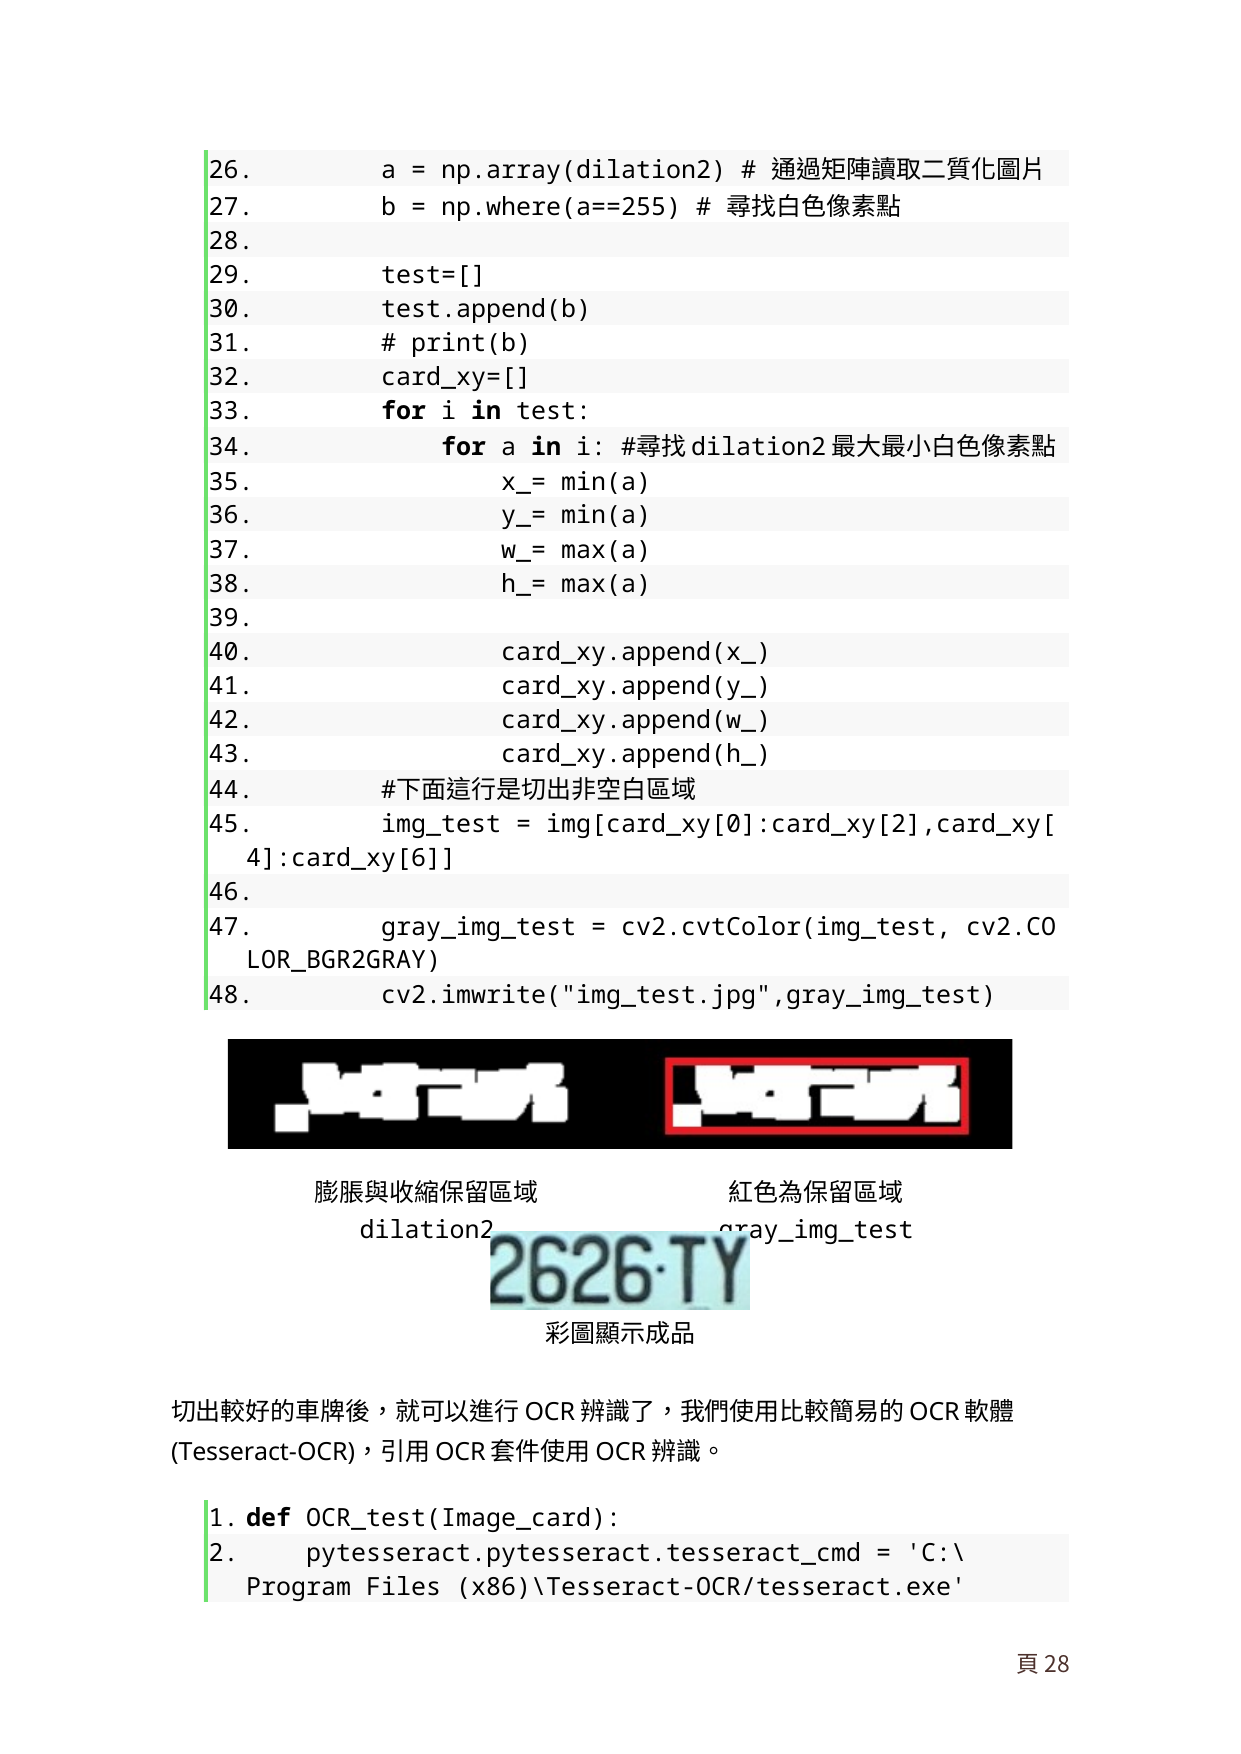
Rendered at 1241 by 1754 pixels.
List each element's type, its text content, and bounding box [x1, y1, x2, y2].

list card_xy.append(x_) [208, 633, 1069, 667]
list test=[] [208, 257, 1069, 291]
list y_= min(a) [208, 497, 1069, 531]
list a = np.array(dilation2) # 通過矩陣讀取二質化圖片 [208, 150, 1069, 186]
list card_xy.append(w_) [208, 702, 1069, 736]
list card_xy.append(h_) [208, 736, 1069, 770]
list def OCR_test(Image_card): [208, 1500, 1069, 1534]
list h_= max(a) [208, 565, 1069, 599]
list pytesseract.pytesseract.tesseract_cmd = 'C:\Program Files (x86)\Tesseract-OCR/tesseract.exe' [208, 1534, 1069, 1602]
list cv2.imwrite("img_test.jpg",gray_img_test) [208, 976, 1069, 1010]
picture [227, 1039, 1013, 1149]
list # print(b) [208, 325, 1069, 359]
list b = np.where(a==255) # 尋找白色像素點 [208, 186, 1069, 222]
list card_xy.append(y_) [208, 667, 1069, 702]
list x_= min(a) [208, 463, 1069, 497]
list for i in test: [208, 393, 1069, 427]
list test.append(b) [208, 291, 1069, 325]
list for a in i: #尋找dilation2最大最小白色像素點 [208, 427, 1069, 463]
list card_xy=[] [208, 359, 1069, 393]
list img_test = img[card_xy[0]:card_xy[2],card_xy[4]:card_xy[6]] [208, 806, 1069, 874]
text 切出較好的車牌後，就可以進行OCR辨識了，我們使用比較簡易的OCR軟體(Tesseract-OCR)，引用OCR套件使用OCR辨識。 [171, 1391, 1069, 1467]
picture [490, 1231, 750, 1310]
list gray_img_test = cv2.cvtColor(img_test, cv2.COLOR_BGR2GRAY) [208, 908, 1069, 976]
list w_= max(a) [208, 531, 1069, 565]
list #下面這行是切出非空白區域 [208, 770, 1069, 806]
